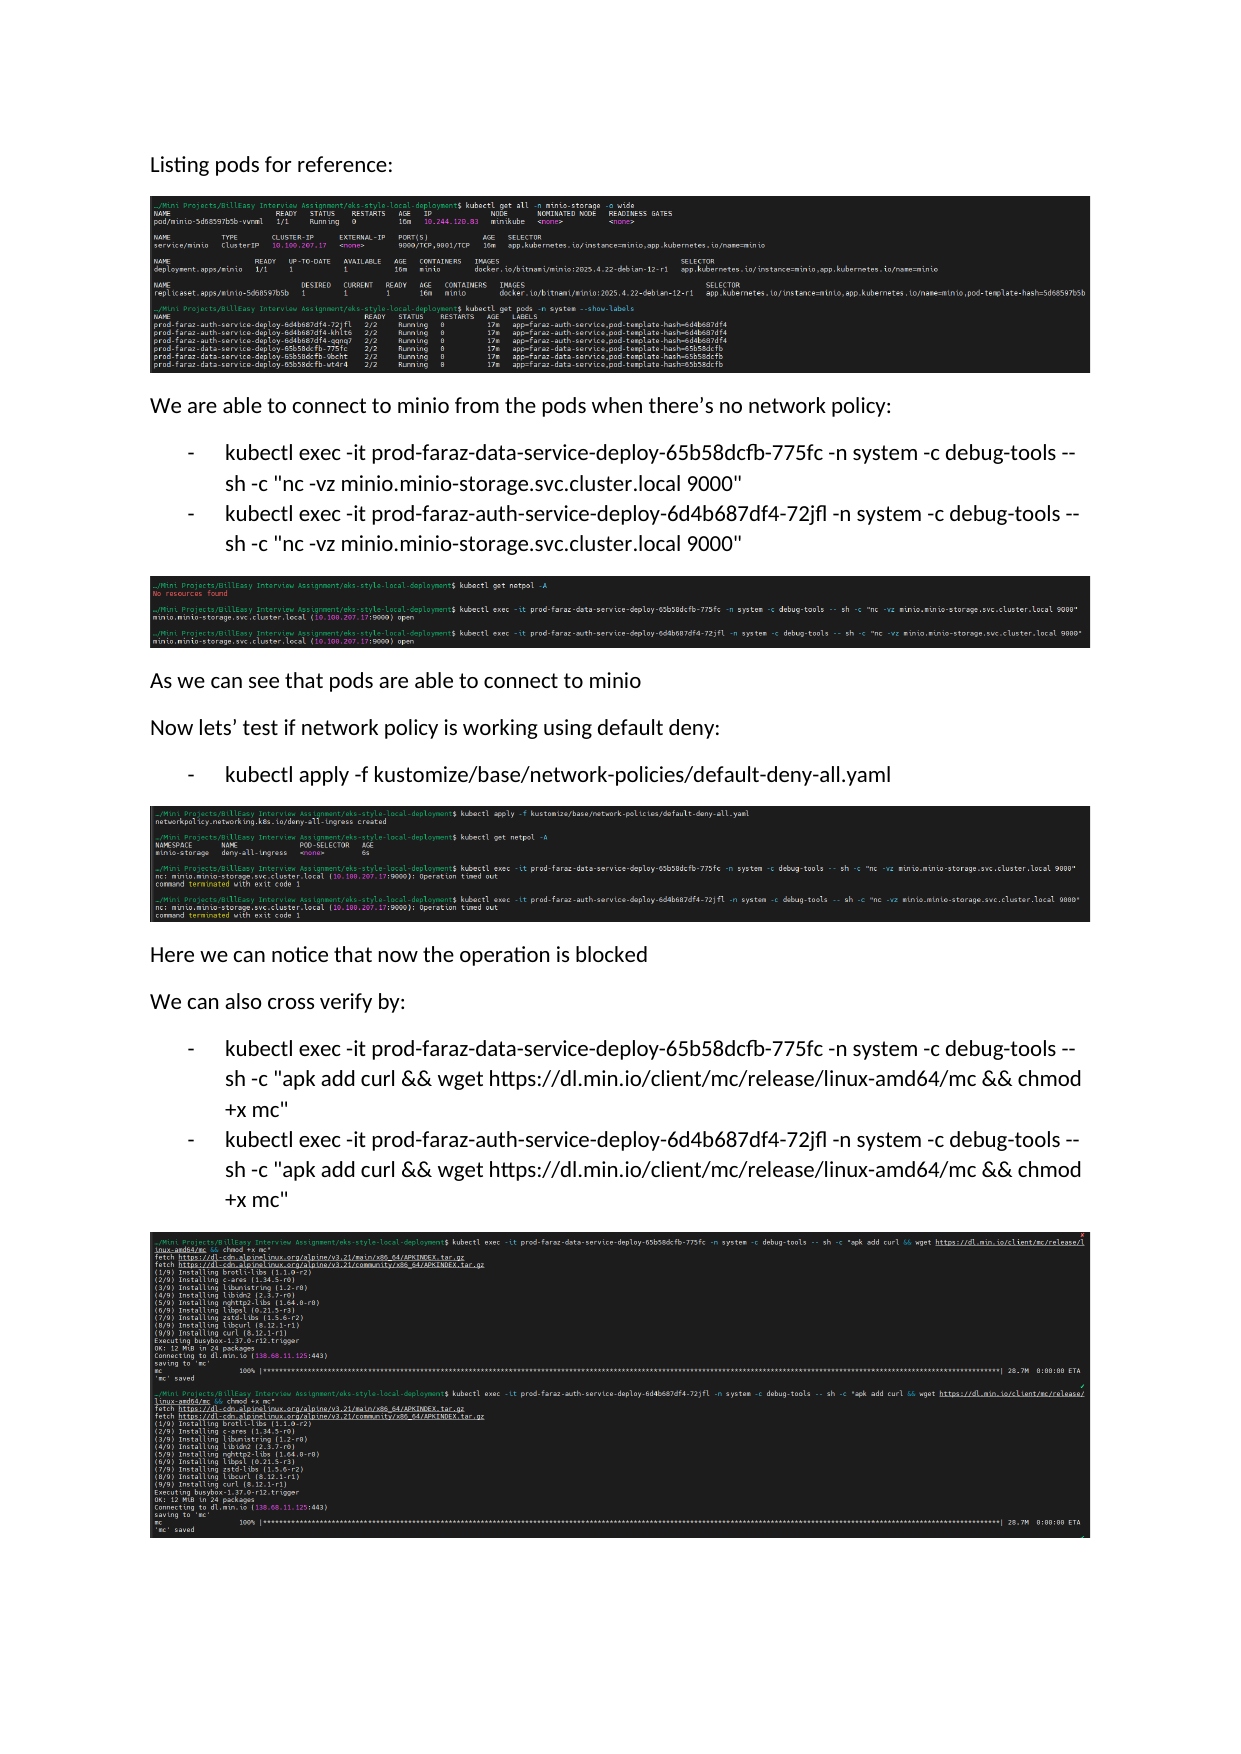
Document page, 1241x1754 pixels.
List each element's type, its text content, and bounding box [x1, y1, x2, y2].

text As we can see that pods are able to connect to minio [150, 666, 1090, 694]
list kubectl exec -it prod-faraz-auth-service-deploy-6d4b687df4-72jfl -n system -c debug-tools -- sh -c "nc -vz minio.minio-storage.svc.cluster.local 9000" [187, 499, 1090, 557]
picture [150, 1232, 1091, 1538]
picture [150, 576, 1091, 648]
text Here we can notice that now the operation is blocked [150, 941, 1090, 969]
text We are able to connect to minio from the pods when there’s no network policy: [150, 392, 1090, 419]
picture [150, 196, 1091, 373]
text We can also cross verify by: [150, 987, 1090, 1016]
list kubectl exec -it prod-faraz-auth-service-deploy-6d4b687df4-72jfl -n system -c debug-tools -- sh -c "apk add curl && wget https://dl.min.io/client/mc/release/linux-amd64/mc && chmod +x mc" [187, 1125, 1090, 1213]
list kubectl apply -f kustomize/base/network-policies/default-deny-all.yaml [187, 760, 1090, 788]
text Listing pods for reference: [150, 150, 1090, 178]
list kubectl exec -it prod-faraz-data-service-deploy-65b58dcfb-775fc -n system -c debug-tools -- sh -c "apk add curl && wget https://dl.min.io/client/mc/release/linux-amd64/mc && chmod +x mc" [187, 1034, 1090, 1123]
text Now lets’ test if network policy is working using default deny: [150, 713, 1090, 741]
list kubectl exec -it prod-faraz-data-service-deploy-65b58dcfb-775fc -n system -c debug-tools -- sh -c "nc -vz minio.minio-storage.svc.cluster.local 9000" [187, 438, 1090, 497]
picture [150, 806, 1091, 922]
